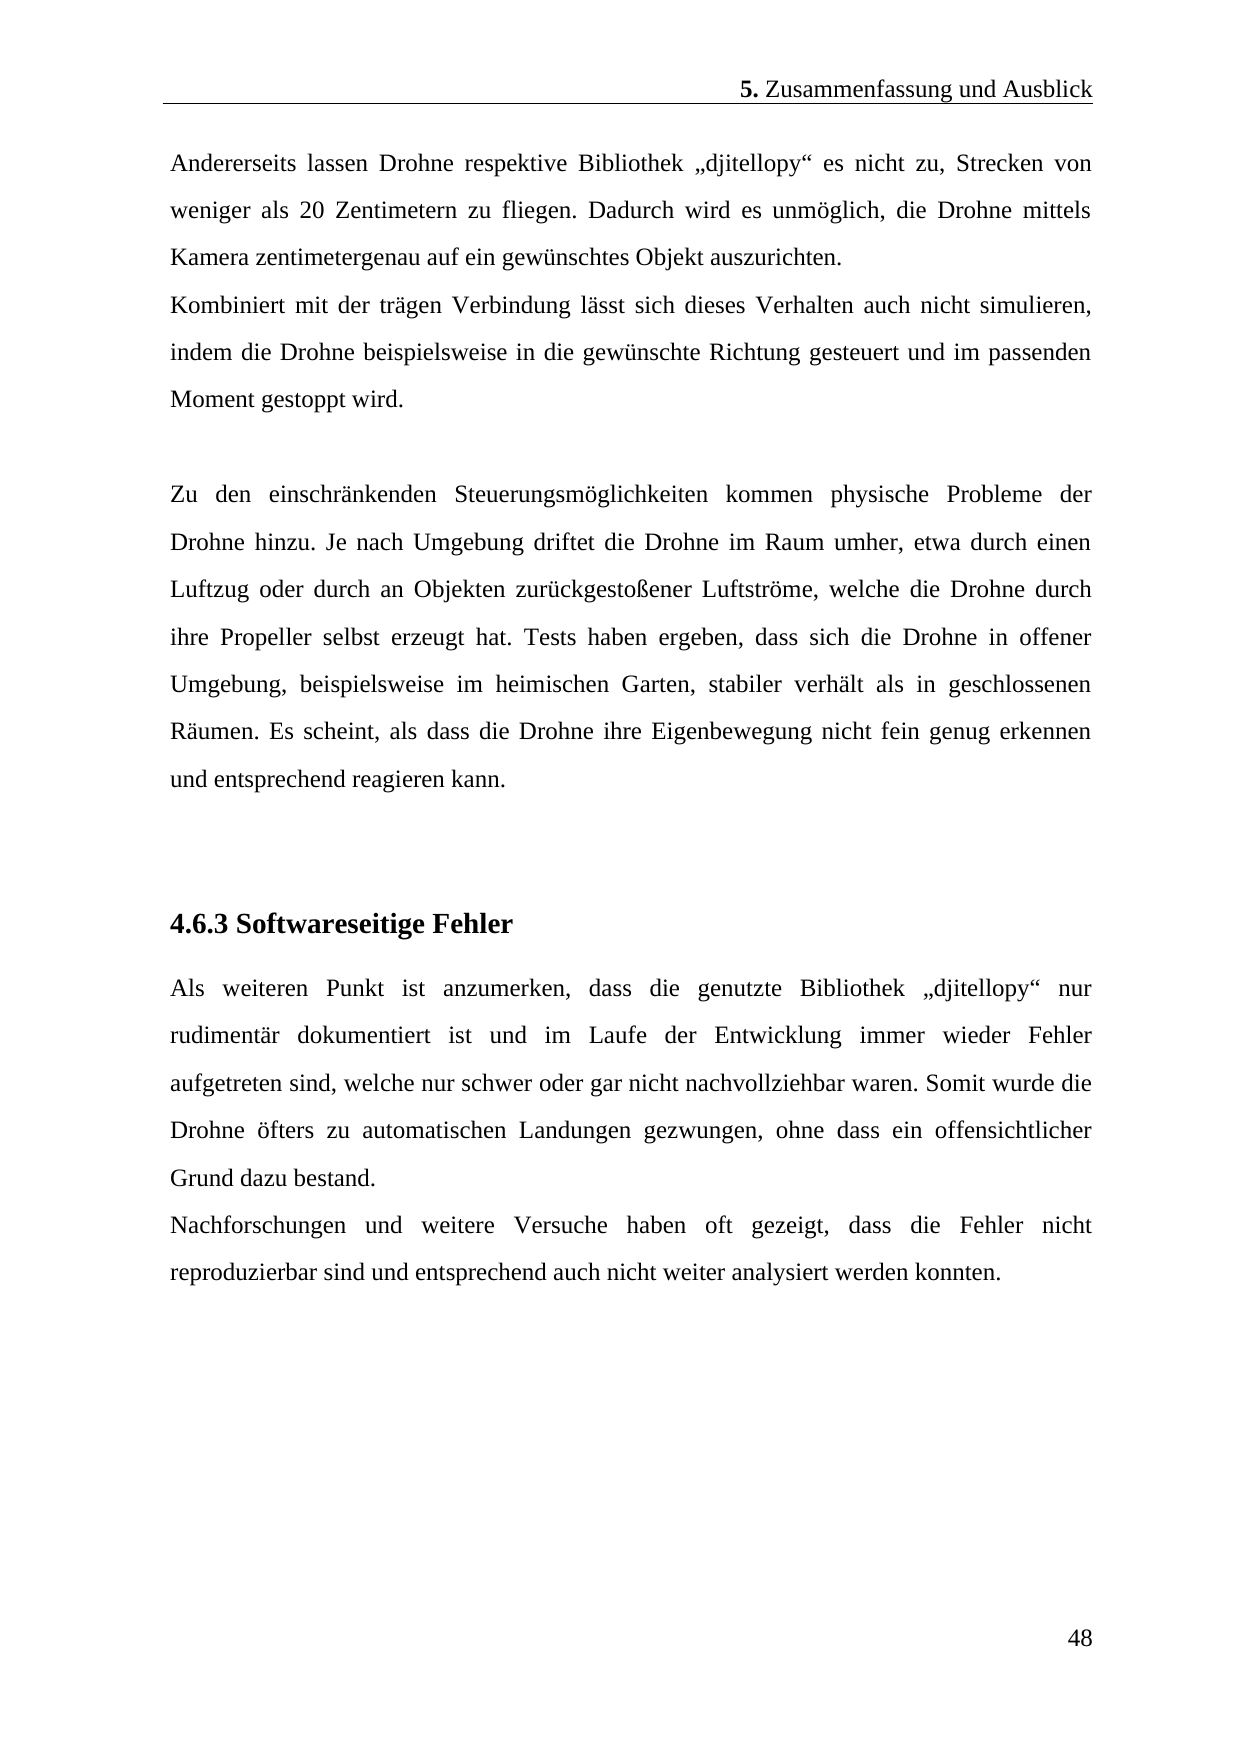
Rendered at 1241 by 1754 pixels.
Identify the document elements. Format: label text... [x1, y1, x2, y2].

text Kombiniert mit der trägen Verbindung lässt sich dieses Verhalten auch nicht simulieren, indem die Drohne beispielsweise in die gewünschte Richtung gesteuert und im passenden Moment gestoppt wird. [170, 290, 1093, 413]
text Zu den einschränkenden Steuerungsmöglichkeiten kommen physische Probleme der Drohne hinzu. Je nach Umgebung driftet die Drohne im Raum umher, etwa durch einen Luftzug oder durch an Objekten zurückgestoßener Luftströme, welche die Drohne durch ihre Propeller selbst erzeugt hat. Tests haben ergeben, dass sich die Drohne in offener Umgebung, beispielsweise im heimischen Garten, stabiler verhält als in geschlossenen Räumen. Es scheint, als dass die Drohne ihre Eigenbewegung nicht fein genug erkennen und entsprechend reagieren kann. [170, 479, 1093, 792]
text Nachforschungen und weitere Versuche haben oft gezeigt, dass die Fehler nicht reproduzierbar sind und entsprechend auch nicht weiter analysiert werden konnten. [170, 1210, 1093, 1286]
subtitle 4.6.3 Softwareseitige Fehler [170, 906, 1093, 939]
text Andererseits lassen Drohne respektive Bibliothek „djitellopy“ es nicht zu, Strecken von weniger als 20 Zentimetern zu fliegen. Dadurch wird es unmöglich, die Drohne mittels Kamera zentimetergenau auf ein gewünschtes Objekt auszurichten. [170, 148, 1093, 271]
text Als weiteren Punkt ist anzumerken, dass die genutzte Bibliothek „djitellopy“ nur rudimentär dokumentiert ist und im Laufe der Entwicklung immer wieder Fehler aufgetreten sind, welche nur schwer oder gar nicht nachvollziehbar waren. Somit wurde die Drohne öfters zu automatischen Landungen gezwungen, ohne dass ein offensichtlicher Grund dazu bestand. [170, 973, 1093, 1191]
